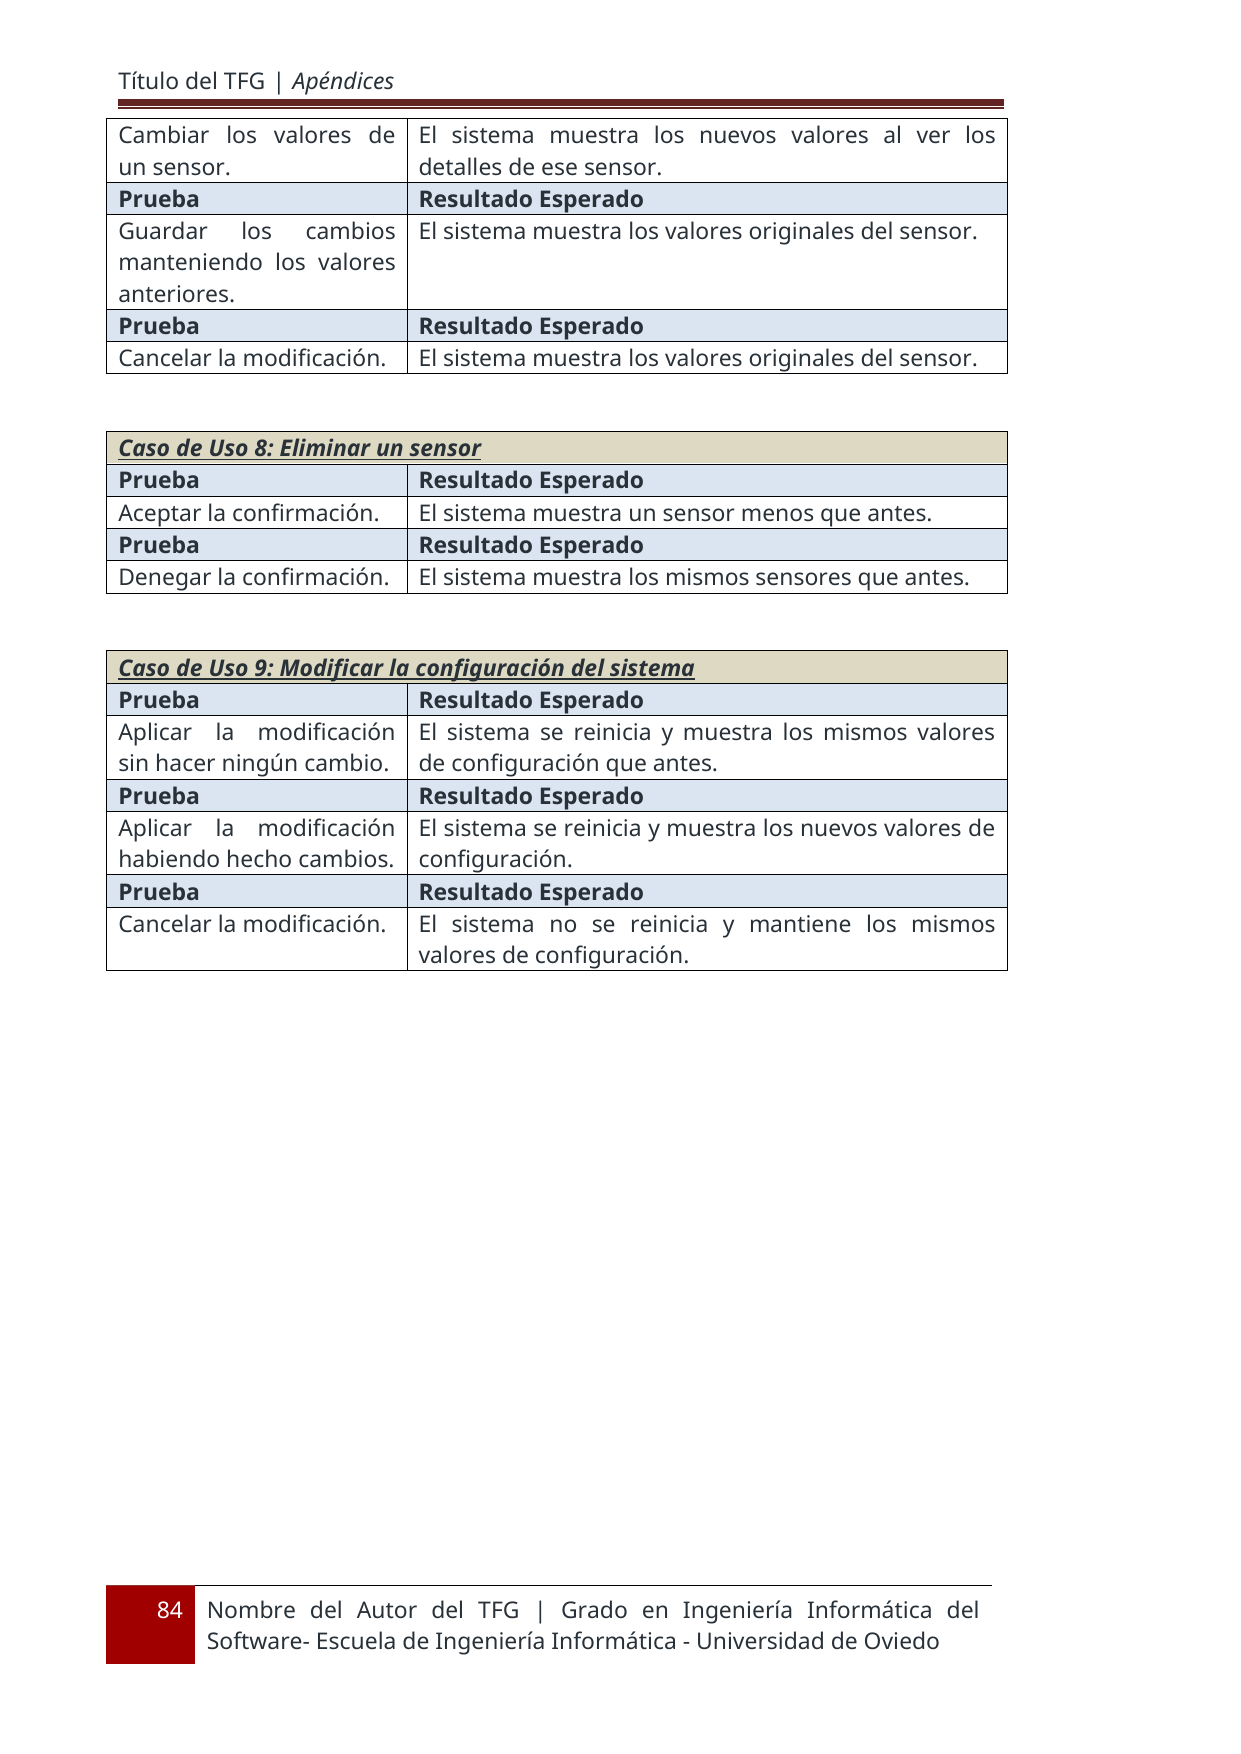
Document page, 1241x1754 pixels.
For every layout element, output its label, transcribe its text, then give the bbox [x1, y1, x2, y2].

table_cell El sistema se reinicia y muestra los nuevos valores de configuración. [408, 812, 1007, 874]
table_cell Denegar la confirmación. [107, 561, 407, 593]
table_cell Cancelar la modificación. [107, 342, 407, 373]
table_cell El sistema muestra los mismos sensores que antes. [408, 561, 1007, 593]
table_cell Aceptar la confirmación. [107, 497, 407, 528]
table_cell Resultado Esperado [408, 529, 1007, 560]
table_cell Prueba [107, 529, 407, 560]
table_cell El sistema muestra un sensor menos que antes. [408, 497, 1007, 528]
table_cell Resultado Esperado [408, 684, 1007, 715]
table_cell Resultado Esperado [408, 310, 1007, 341]
table_cell Prueba [107, 875, 407, 907]
table_cell Aplicar la modificación habiendo hecho cambios. [107, 812, 407, 874]
table_cell Resultado Esperado [408, 183, 1007, 214]
table_cell Resultado Esperado [408, 465, 1007, 496]
table_cell El sistema no se reinicia y mantiene los mismos valores de configuración. [408, 908, 1007, 970]
table_cell Cancelar la modificación. [107, 908, 407, 970]
table_cell Prueba [107, 684, 407, 715]
table_cell Prueba [107, 780, 407, 811]
table_cell Prueba [107, 465, 407, 496]
table_cell Prueba [107, 310, 407, 341]
table_cell Cambiar los valores de un sensor. [107, 119, 407, 182]
table_cell Aplicar la modificación sin hacer ningún cambio. [107, 716, 407, 778]
table_cell El sistema se reinicia y muestra los mismos valores de configuración que antes. [408, 716, 1007, 778]
table_cell El sistema muestra los valores originales del sensor. [408, 215, 1007, 309]
table_cell El sistema muestra los valores originales del sensor. [408, 342, 1007, 373]
table_cell El sistema muestra los nuevos valores al ver los detalles de ese sensor. [408, 119, 1007, 182]
table_cell Resultado Esperado [408, 875, 1007, 907]
table_header Caso de Uso 9: Modificar la configuración del sistema [107, 651, 1007, 683]
table_header Caso de Uso 8: Eliminar un sensor [107, 432, 1007, 463]
table_cell Resultado Esperado [408, 780, 1007, 811]
table_cell Prueba [107, 183, 407, 214]
table_cell Guardar los cambios manteniendo los valores anteriores. [107, 215, 407, 309]
